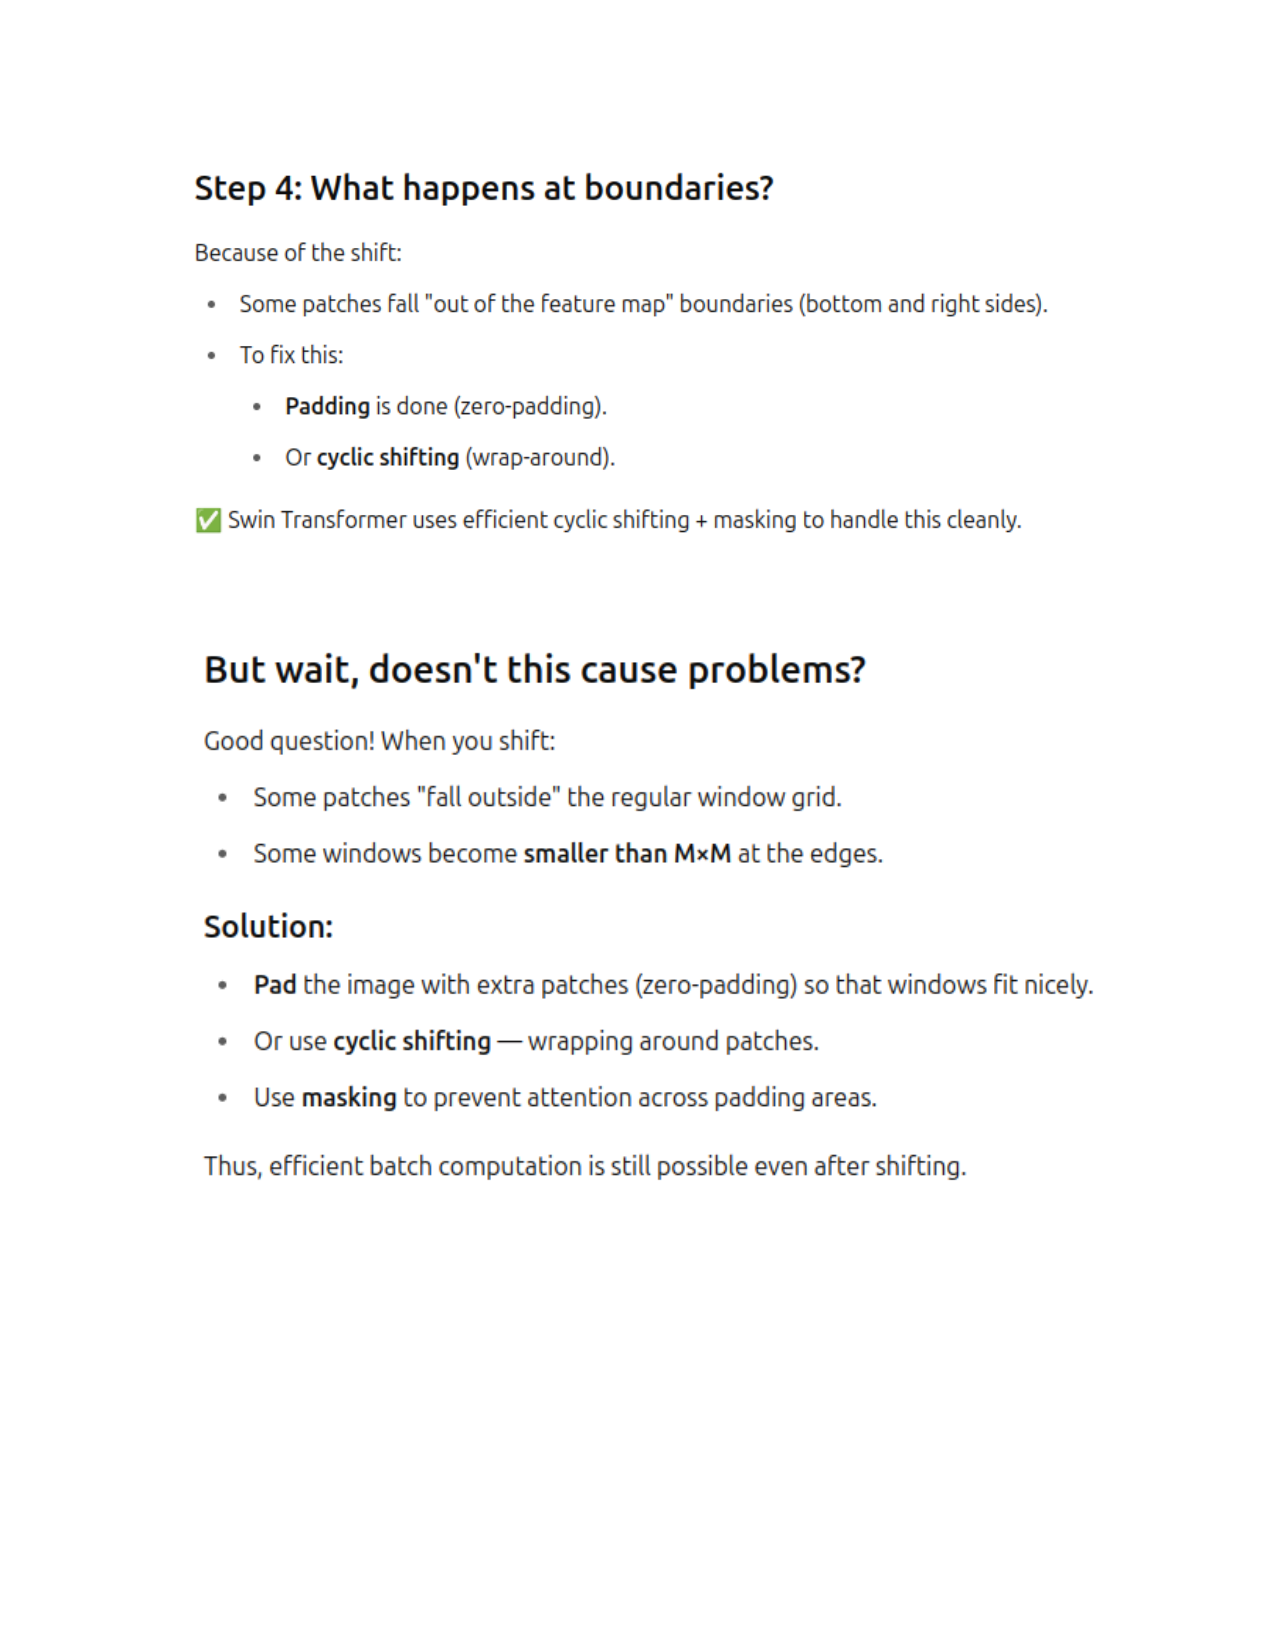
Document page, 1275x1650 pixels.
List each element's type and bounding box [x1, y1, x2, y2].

picture [150, 150, 1125, 558]
picture [150, 633, 1114, 1202]
